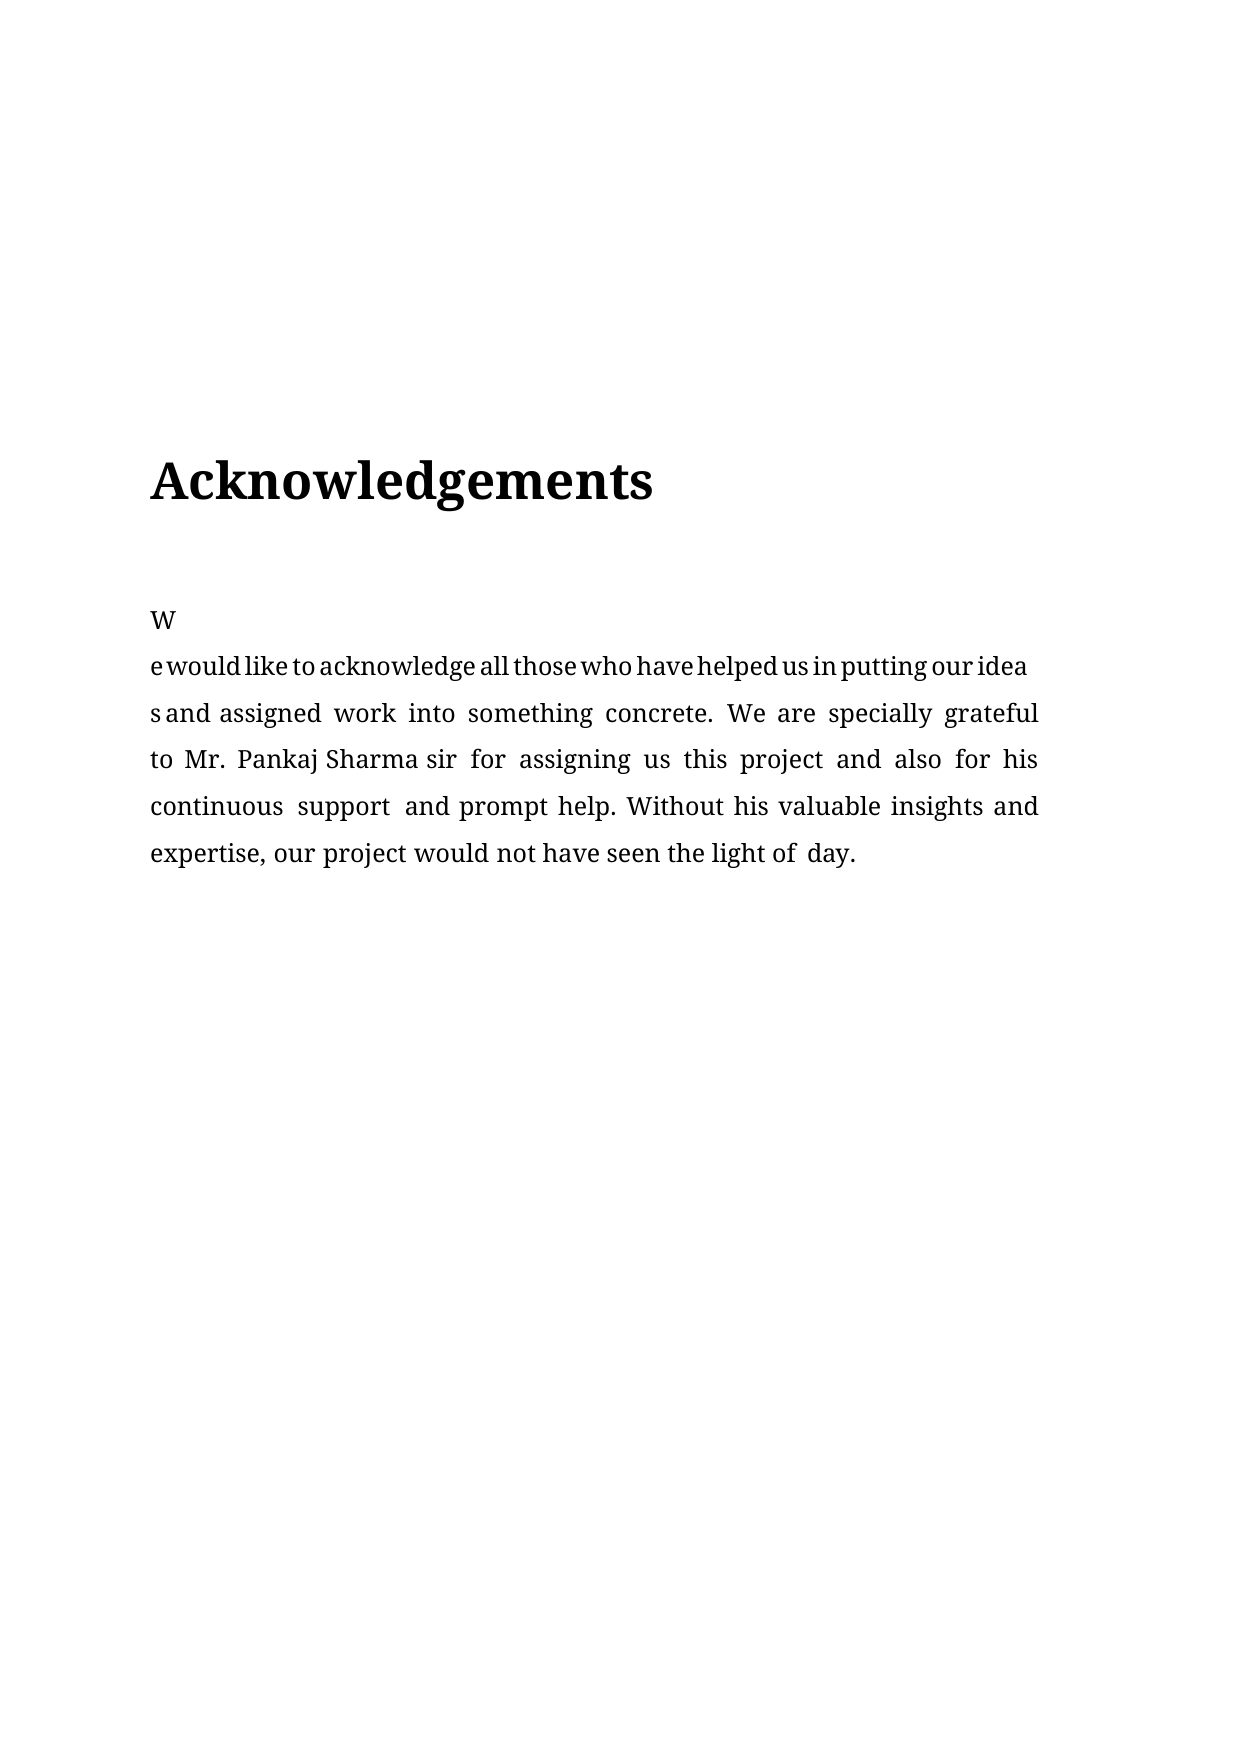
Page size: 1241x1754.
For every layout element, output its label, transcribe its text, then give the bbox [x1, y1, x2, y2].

text Acknowledgements [150, 445, 1154, 514]
text Wewouldliketoacknowledgeallthosewhohavehelpedusinputtingourideasand assigned work into something concrete. We are specially grateful to Mr. Pankaj Sharma sir for assigning us this project and also for his continuous support and prompt help. Without his valuable insights and expertise, our project would not have seen the light of day. [150, 602, 1039, 869]
